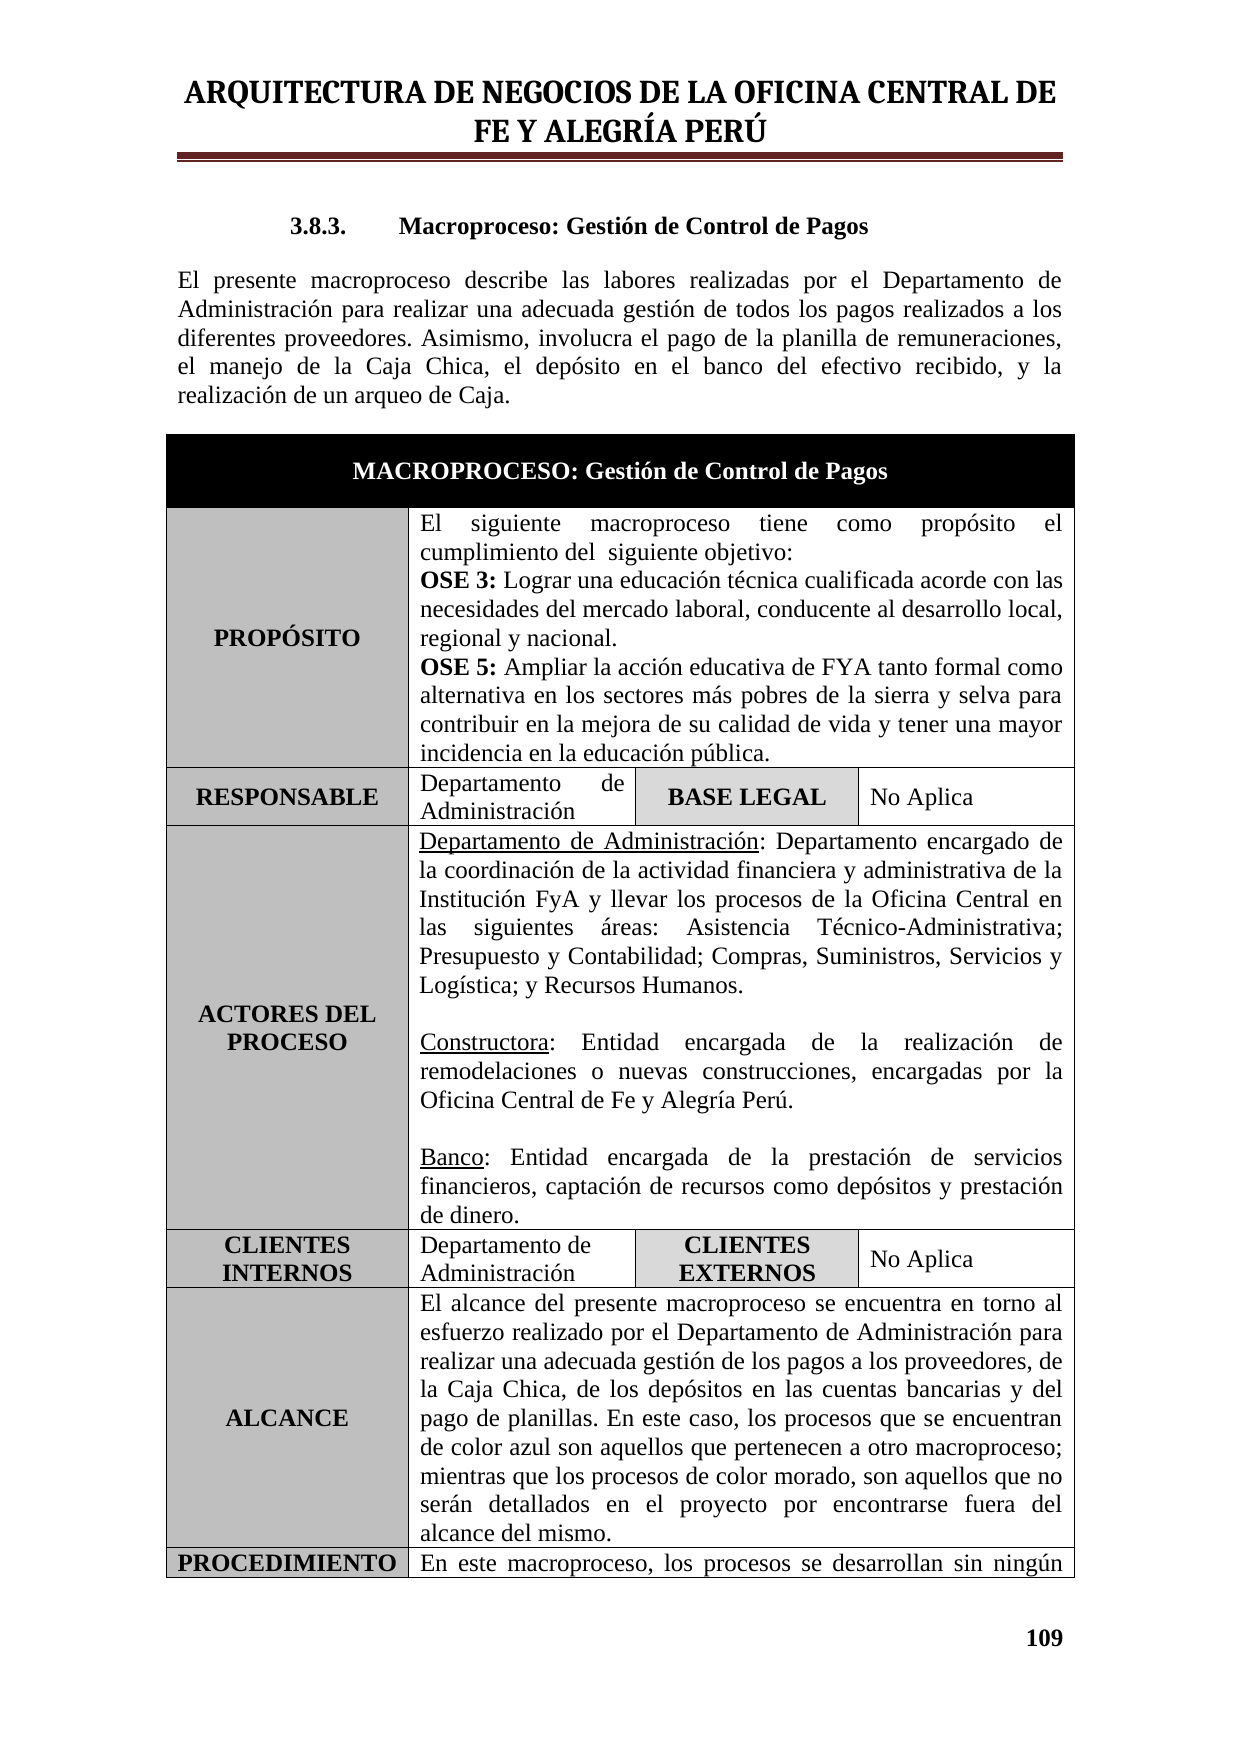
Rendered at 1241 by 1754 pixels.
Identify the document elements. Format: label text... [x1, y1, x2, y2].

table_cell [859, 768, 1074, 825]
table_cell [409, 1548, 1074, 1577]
text El presente macroproceso describe las labores realizadas por el Departamento de Administración para realizar una adecuada gestión de todos los pagos realizados a los diferentes proveedores. Asimismo, involucra el pago de la planilla de remuneraciones, el manejo de la Caja Chica, el depósito en el banco del efectivo recibido, y la realización de un arqueo de Caja. [177, 265, 1063, 409]
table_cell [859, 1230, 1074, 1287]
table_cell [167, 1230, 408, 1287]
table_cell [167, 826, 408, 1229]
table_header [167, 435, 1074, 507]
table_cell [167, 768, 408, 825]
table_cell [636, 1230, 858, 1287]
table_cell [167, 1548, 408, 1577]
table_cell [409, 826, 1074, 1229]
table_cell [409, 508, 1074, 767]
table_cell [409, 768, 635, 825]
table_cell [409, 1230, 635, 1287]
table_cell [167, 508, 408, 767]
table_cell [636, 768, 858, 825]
subtitle Macroproceso: Gestión de Control de Pagos [290, 211, 1063, 240]
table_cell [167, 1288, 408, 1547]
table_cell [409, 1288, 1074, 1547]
